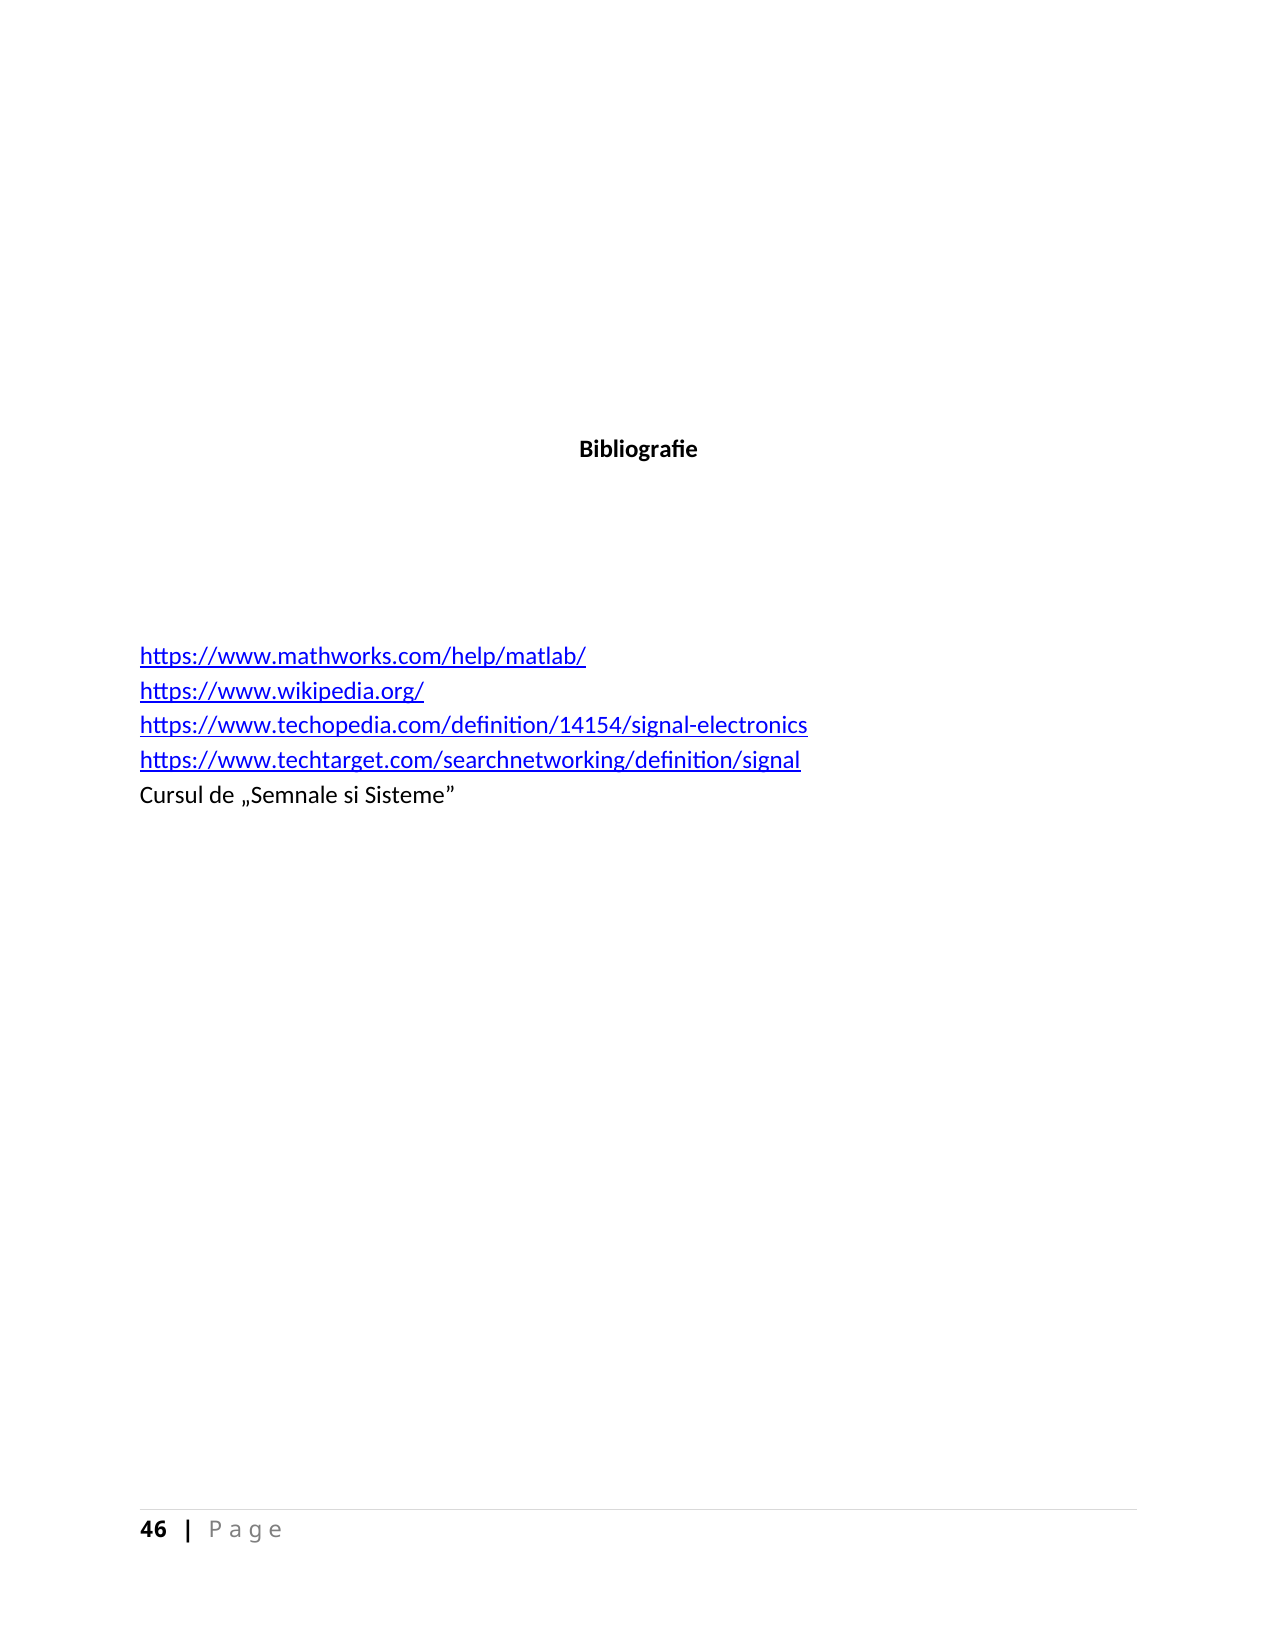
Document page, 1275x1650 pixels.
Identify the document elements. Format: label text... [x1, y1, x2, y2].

subtitle https://www.wikipedia.org/ [139, 675, 1137, 706]
subtitle https://www.techtarget.com/searchnetworking/definition/signal [139, 744, 1137, 775]
subtitle Cursul de „Semnale si Sisteme” [139, 779, 1137, 809]
subtitle https://www.techopedia.com/definition/14154/signal-electronics [139, 709, 1137, 740]
subtitle https://www.mathworks.com/help/matlab/ [139, 640, 1137, 671]
subtitle Bibliografie [139, 433, 1137, 463]
